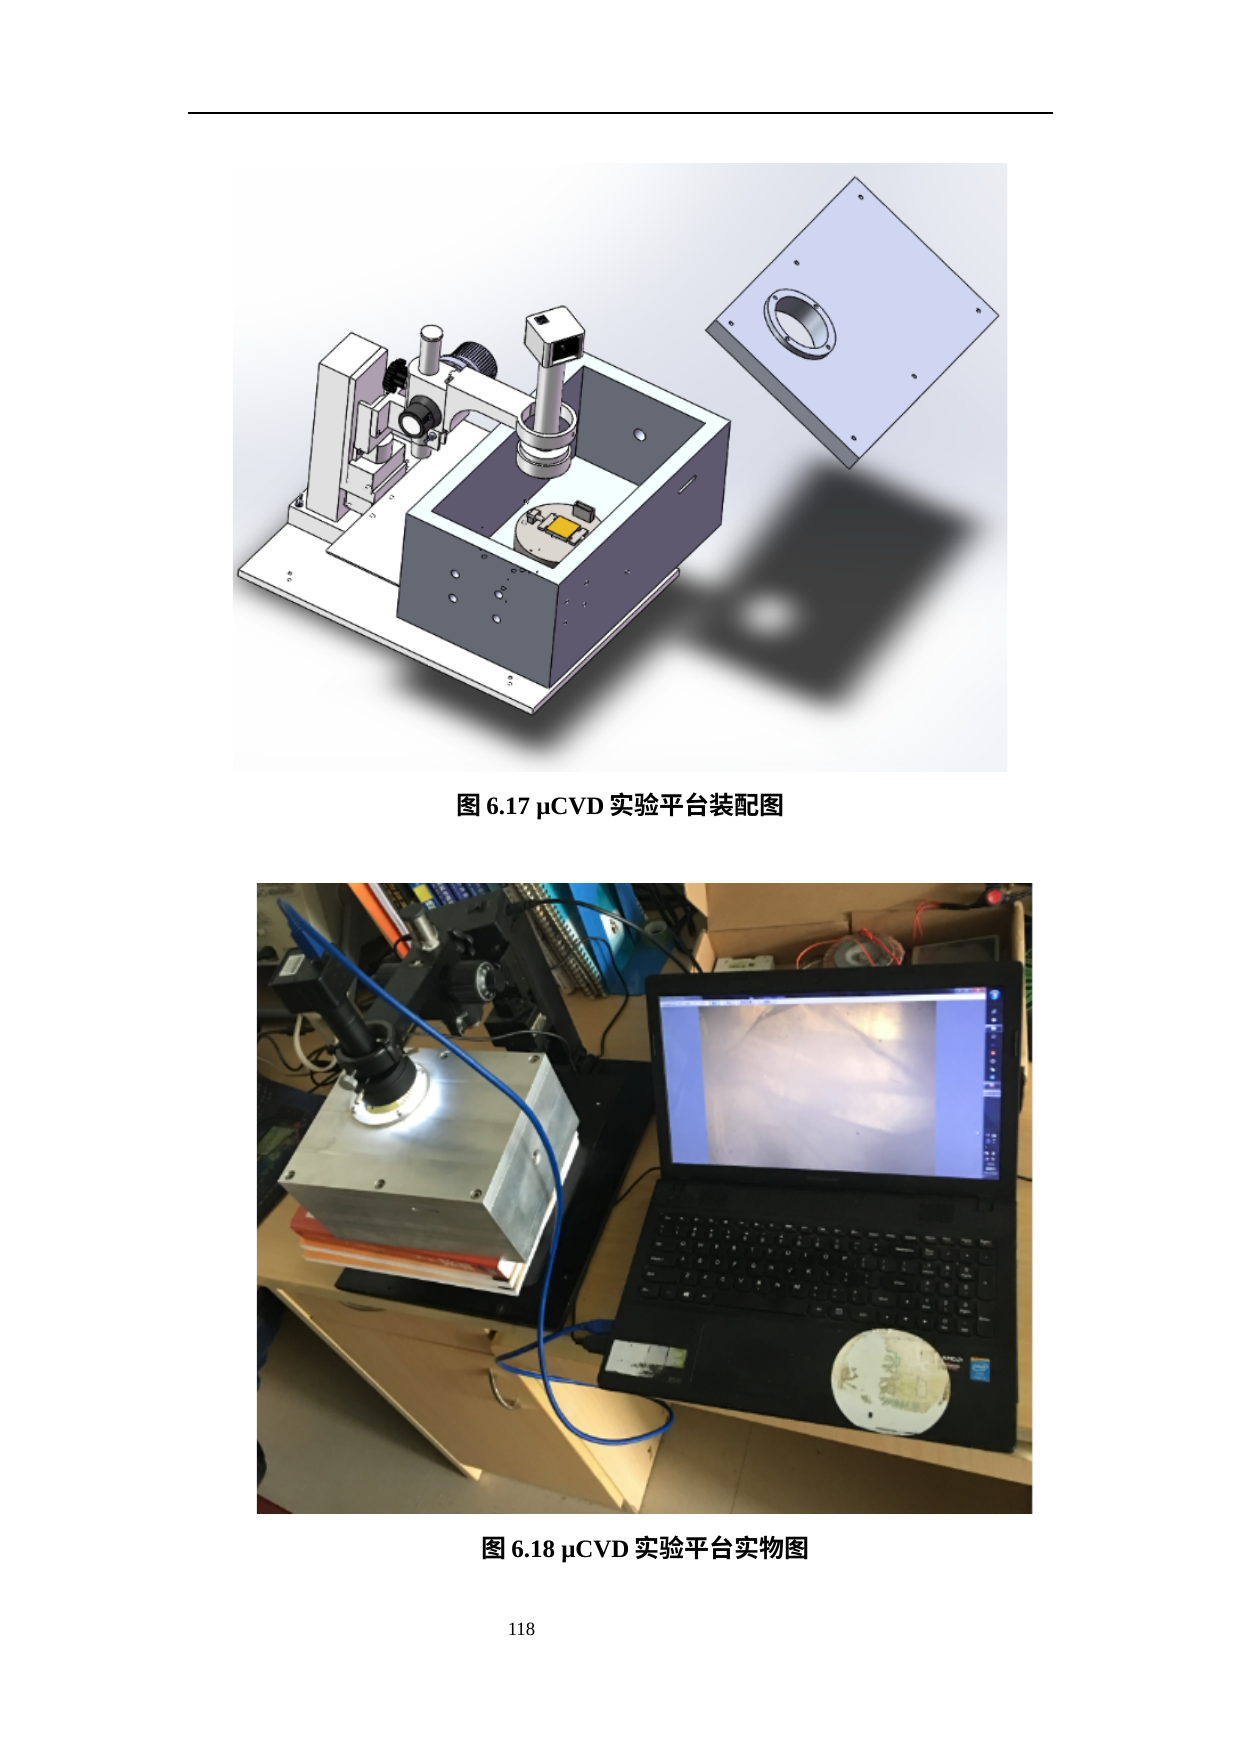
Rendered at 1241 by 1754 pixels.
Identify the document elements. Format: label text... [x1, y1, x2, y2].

picture [256, 883, 1034, 1514]
picture [232, 163, 1008, 772]
text 图6.18 μCVD实验平台实物图 [187, 1528, 1053, 1565]
text 图6.17 μCVD实验平台装配图 [187, 786, 1053, 822]
